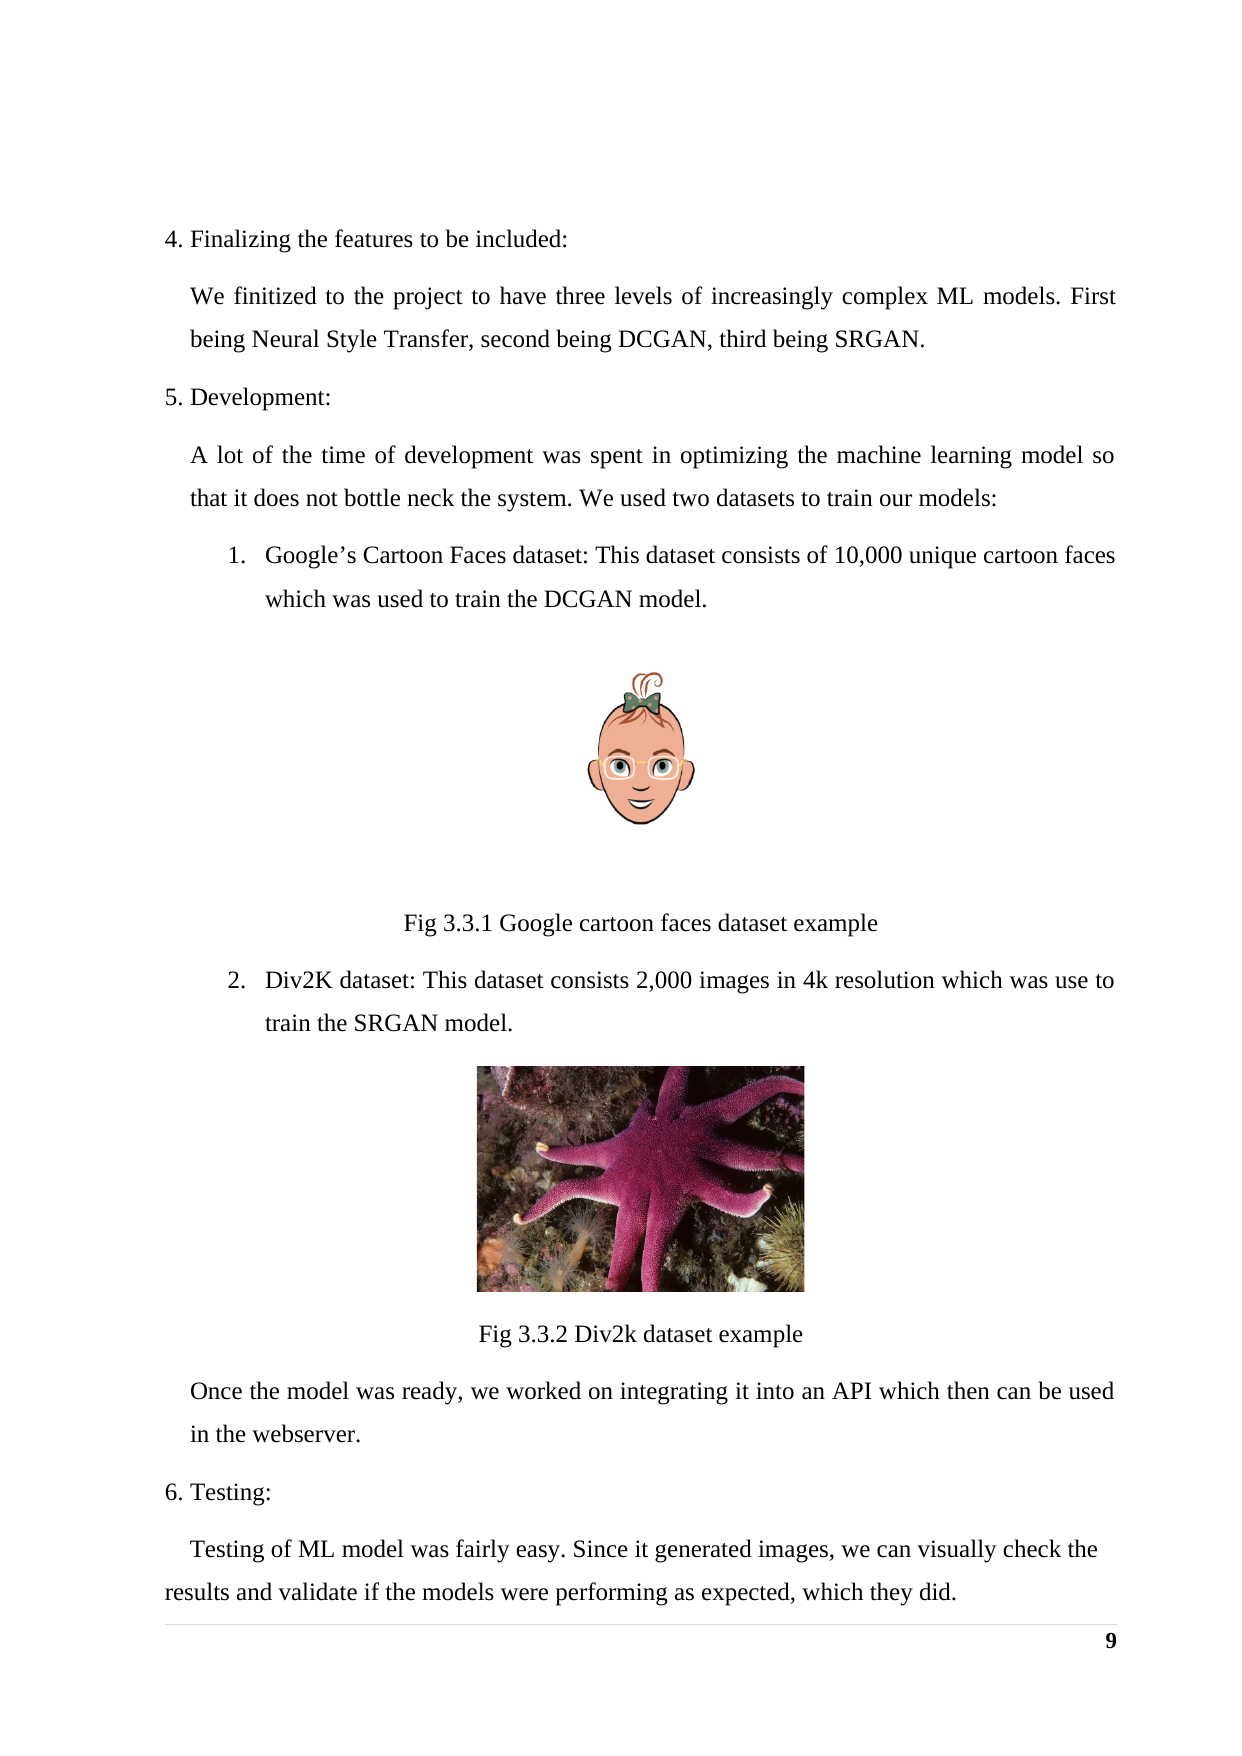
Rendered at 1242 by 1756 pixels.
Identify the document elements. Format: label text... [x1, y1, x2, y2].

picture [476, 1066, 805, 1292]
list Google’s Cartoon Faces dataset: This dataset consists of 10,000 unique cartoon faces which was used to train the DCGAN model. [227, 541, 1117, 612]
picture [521, 641, 760, 880]
list Div2K dataset: This dataset consists 2,000 images in 4k resolution which was use to train the SRGAN model. [227, 965, 1117, 1037]
text Fig 3.3.1 Google cartoon faces dataset example [164, 908, 1117, 936]
list Development: [164, 382, 1117, 411]
list Testing: [164, 1477, 1117, 1506]
list Once the model was ready, we worked on integrating it into an API which then can be used in the webserver. [190, 1376, 1117, 1448]
text Fig 3.3.2 Div2k dataset example [164, 1319, 1117, 1348]
list Finalizing the features to be included: [164, 224, 1117, 253]
list A lot of the time of development was spent in optimizing the machine learning model so that it does not bottle neck the system. We used two datasets to train our models: [190, 440, 1117, 512]
list We finitized to the project to have three levels of increasingly complex ML models. First being Neural Style Transfer, second being DCGAN, third being SRGAN. [190, 281, 1117, 353]
text Testing of ML model was fairly easy. Since it generated images, we can visually check the results and validate if the models were performing as expected, which they did. [164, 1534, 1117, 1606]
